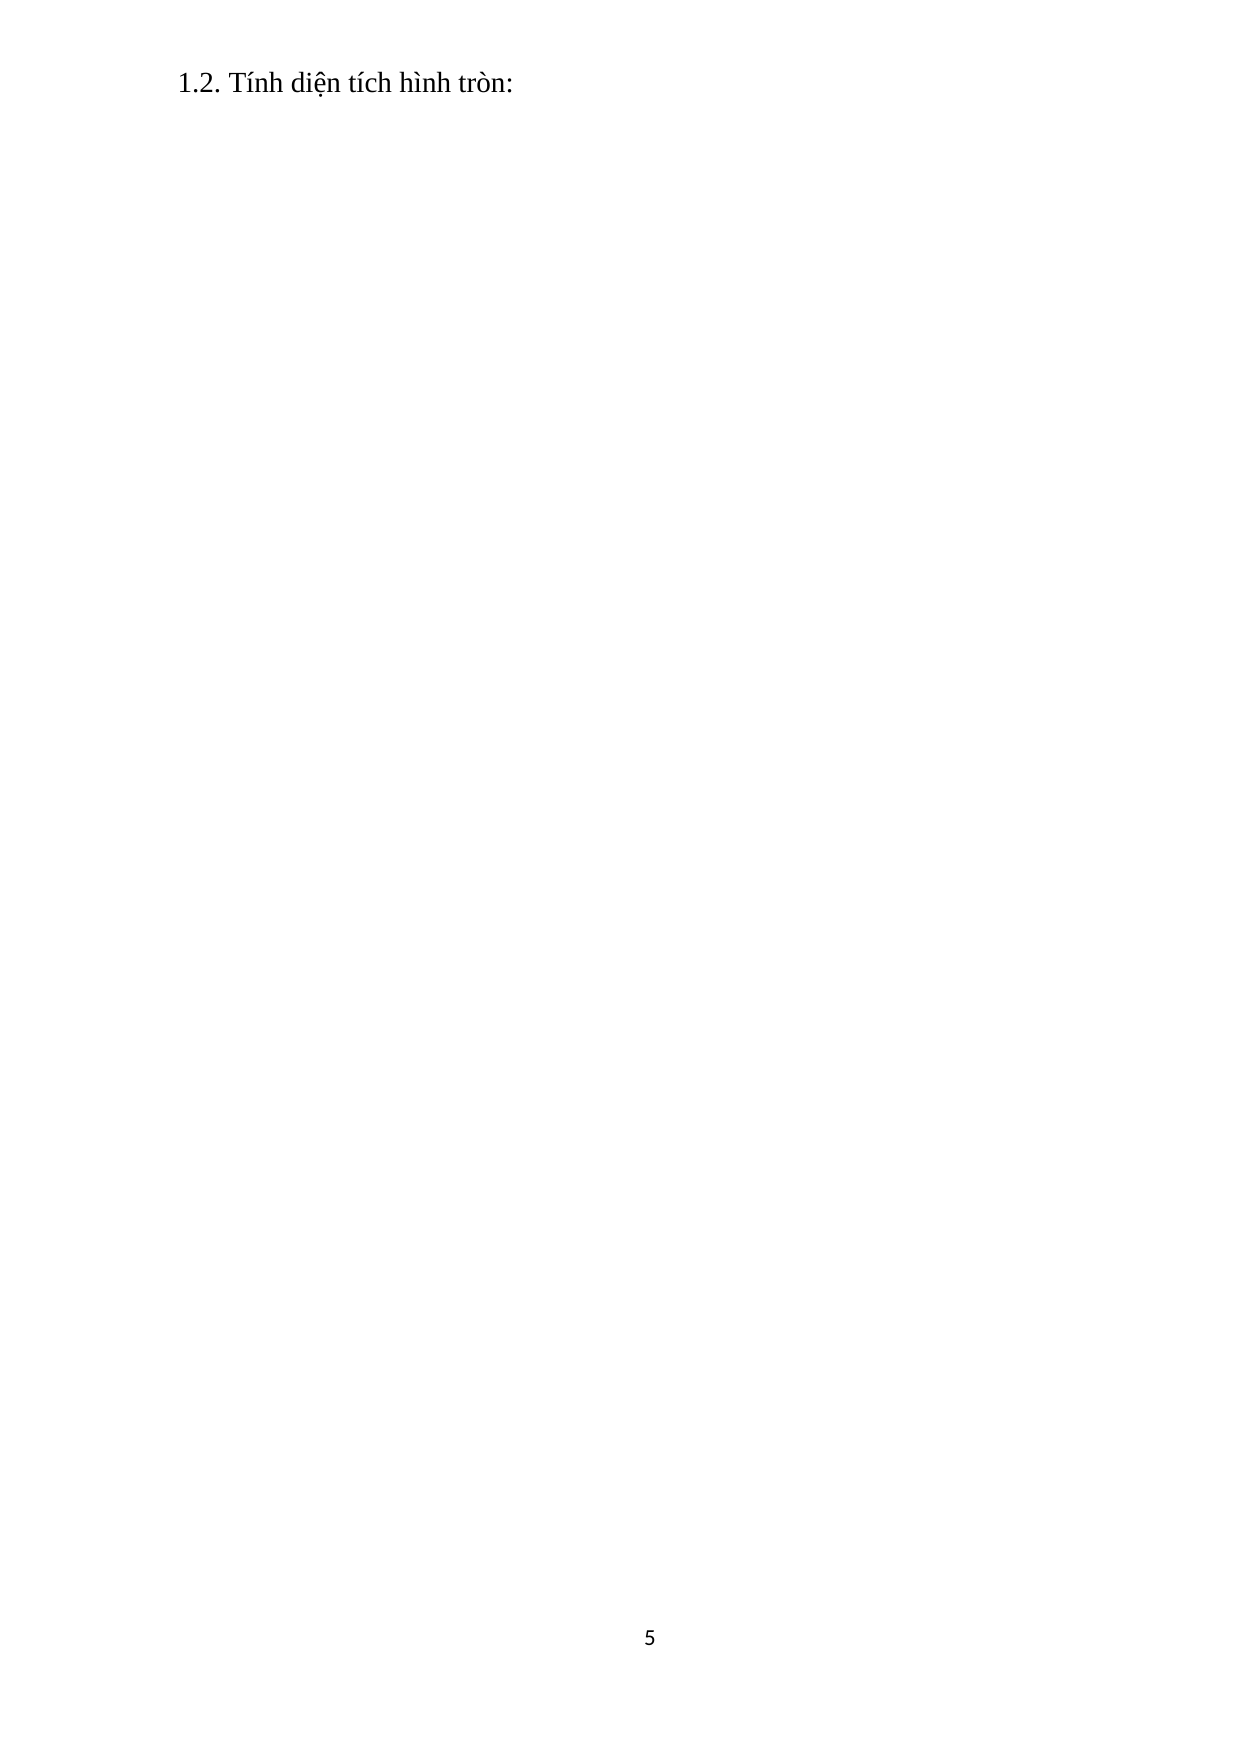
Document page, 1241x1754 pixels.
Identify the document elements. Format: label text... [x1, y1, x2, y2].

text 1.2. Tính diện tích hình tròn: [177, 66, 1122, 99]
